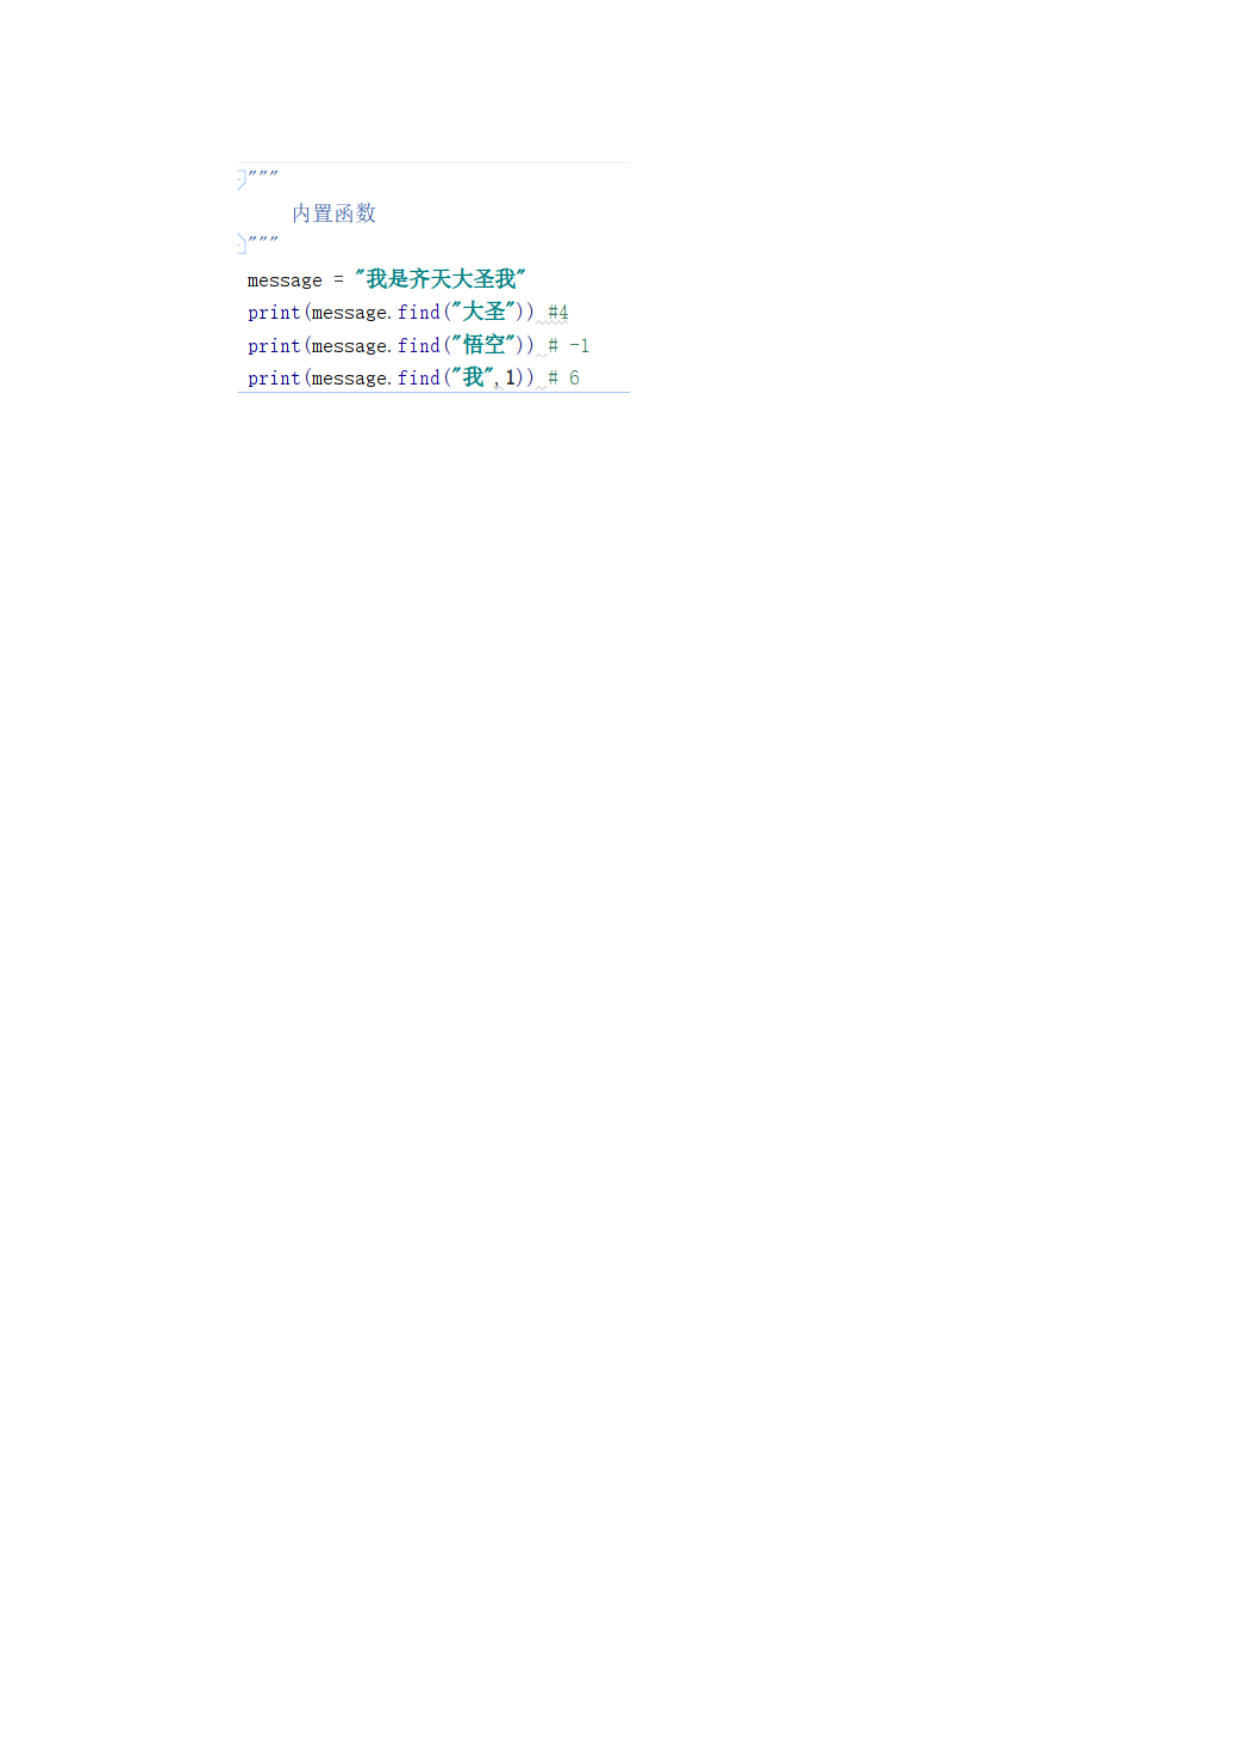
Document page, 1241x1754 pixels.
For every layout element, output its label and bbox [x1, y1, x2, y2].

picture [237, 162, 630, 393]
